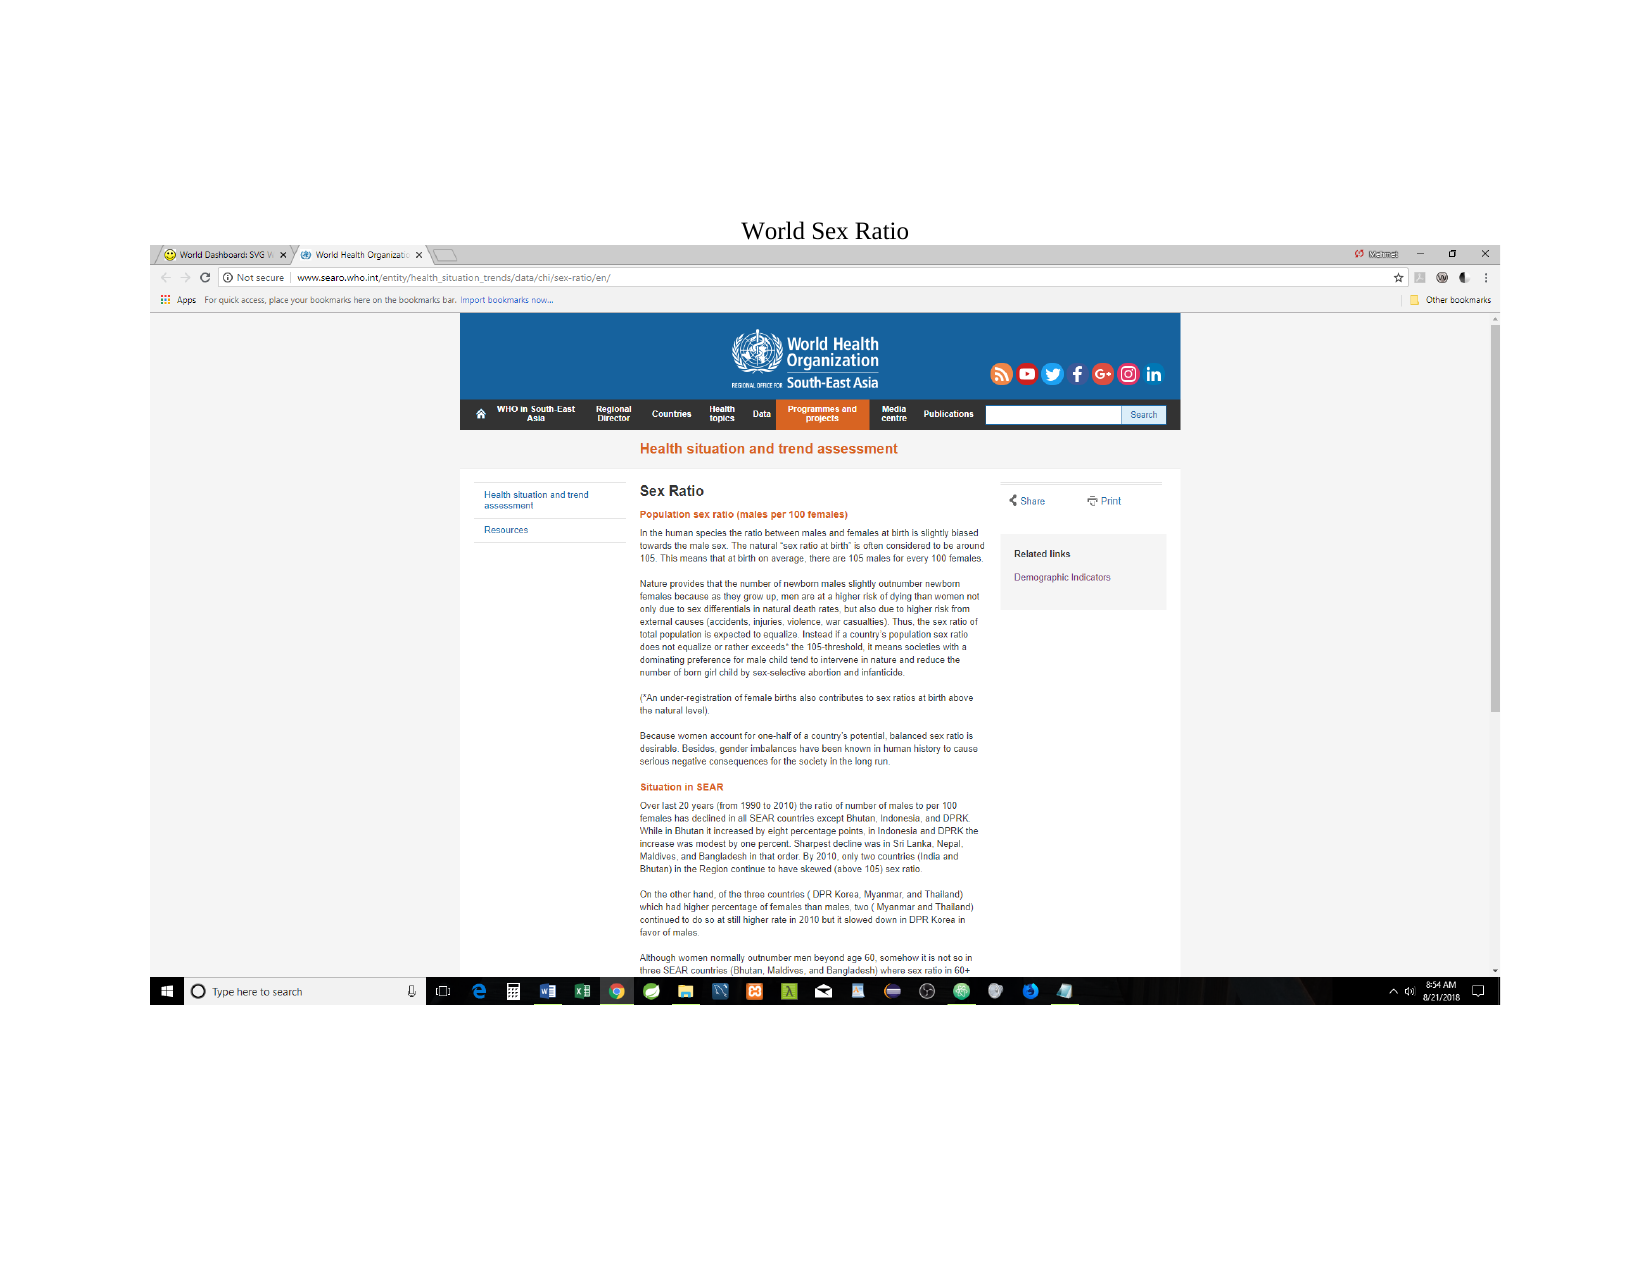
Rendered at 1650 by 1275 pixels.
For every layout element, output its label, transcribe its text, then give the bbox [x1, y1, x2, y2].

picture [150, 245, 1500, 1005]
text World Sex Ratio [150, 216, 1500, 245]
